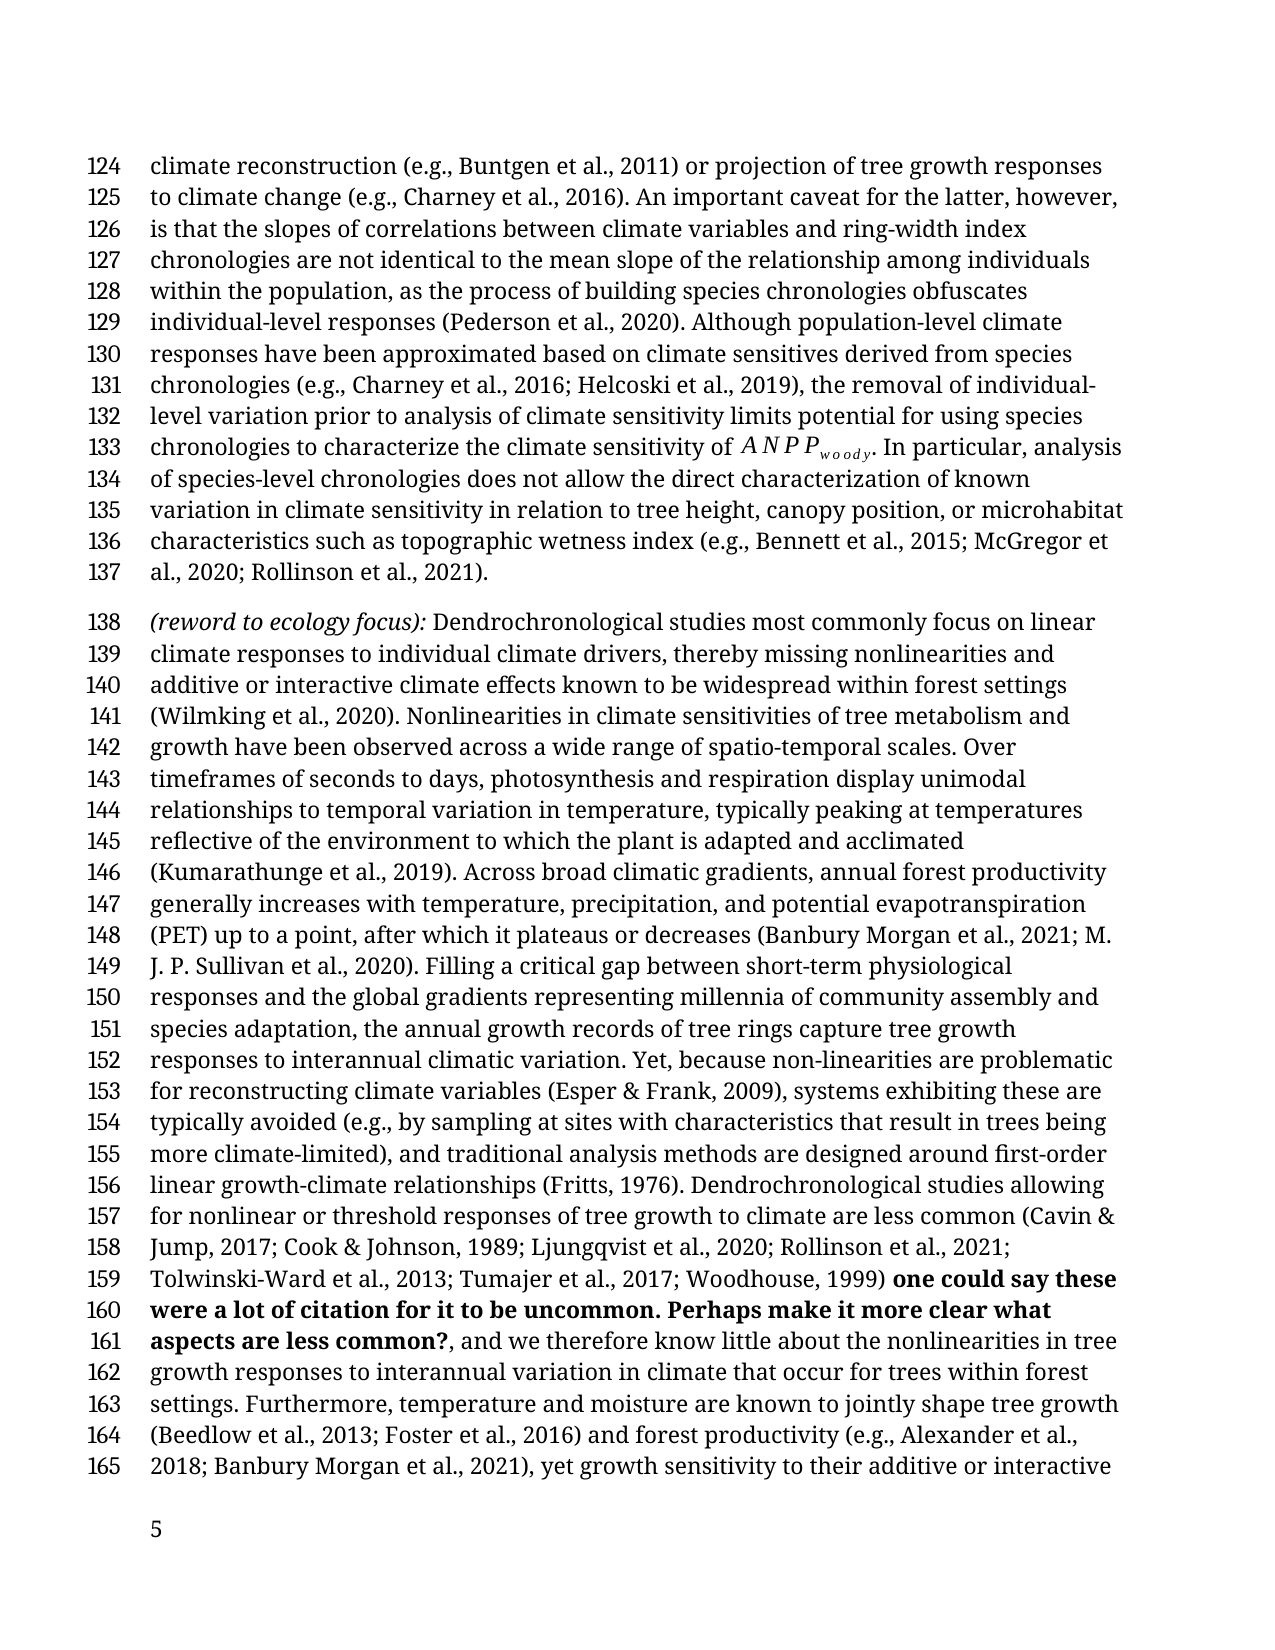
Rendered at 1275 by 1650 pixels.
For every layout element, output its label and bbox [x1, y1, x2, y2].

text [150, 150, 1125, 588]
text [150, 606, 1125, 1481]
